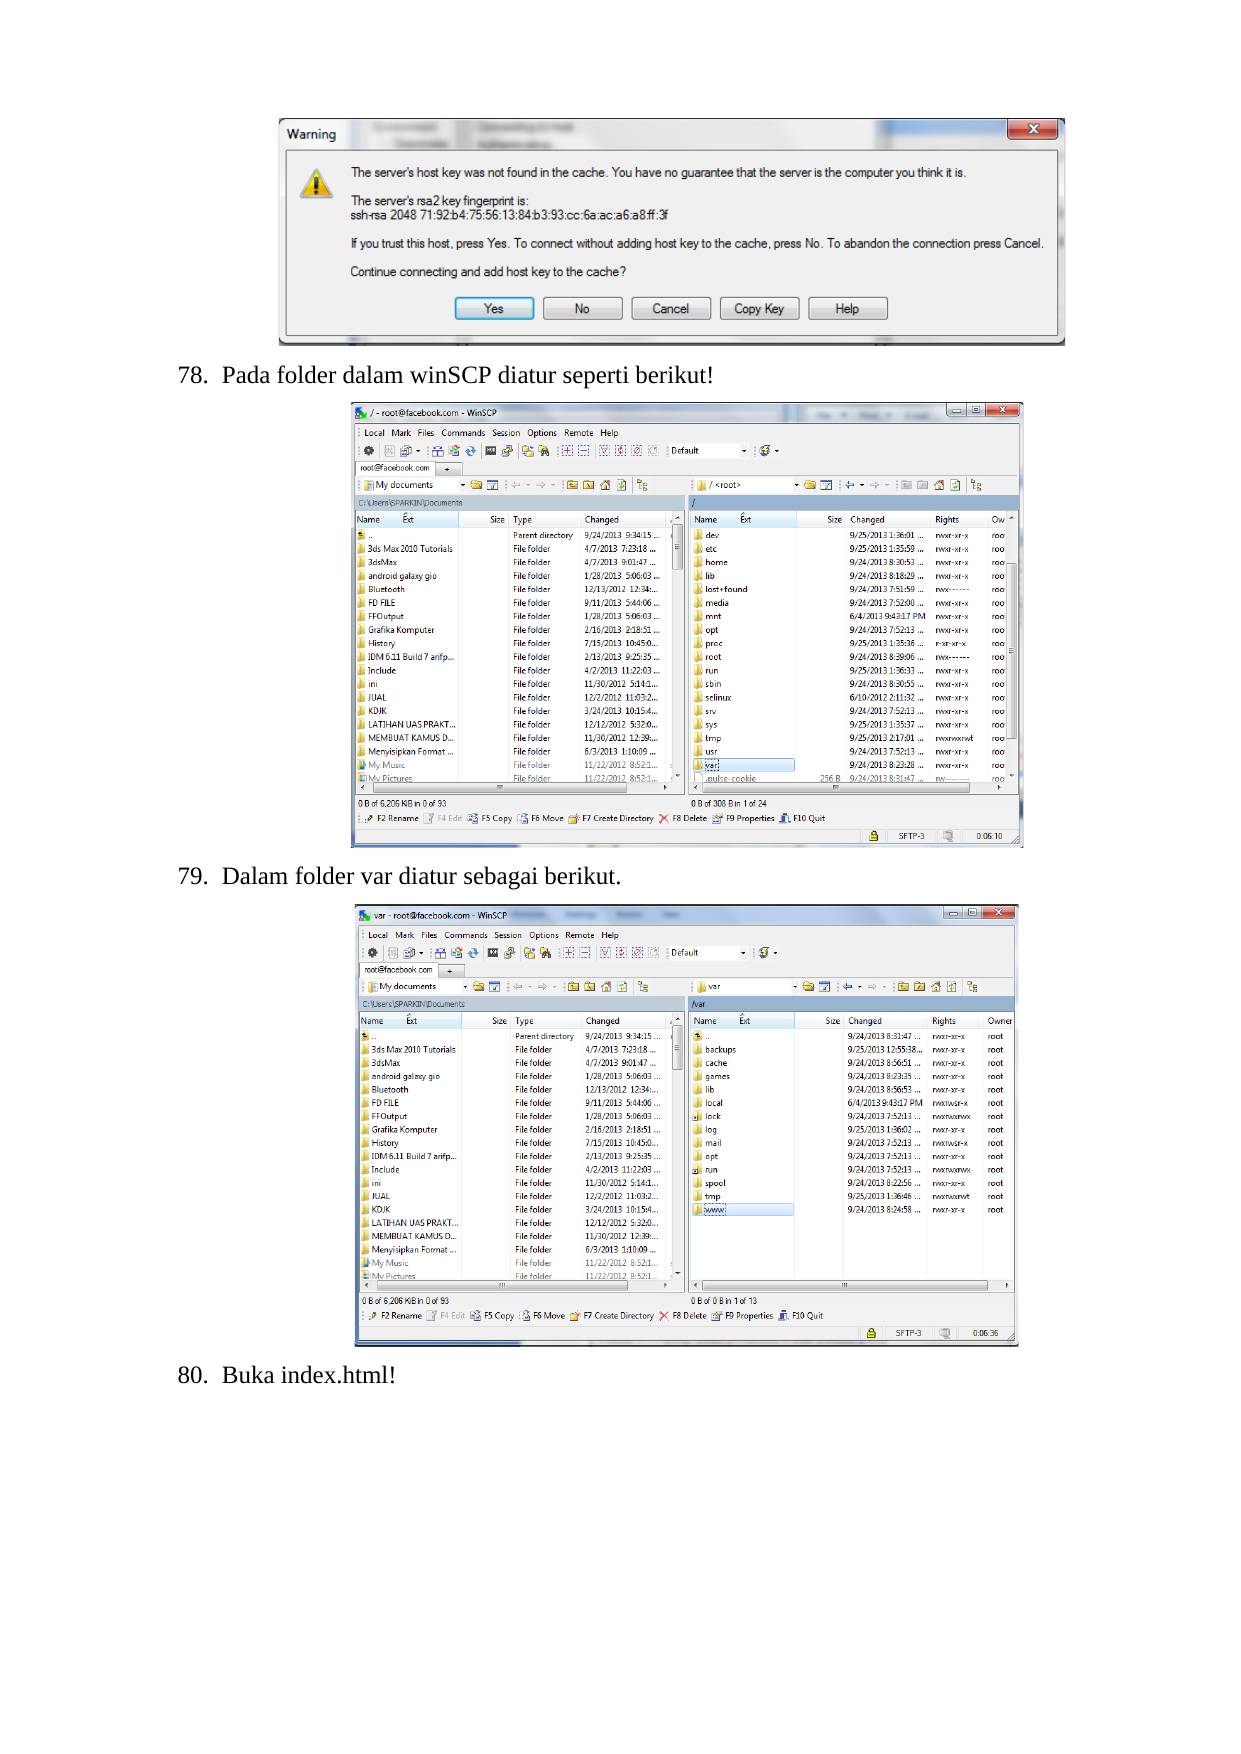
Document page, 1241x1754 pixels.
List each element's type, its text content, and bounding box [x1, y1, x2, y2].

list Buka index.html! [177, 1360, 1122, 1389]
list Pada folder dalam winSCP diatur seperti berikut! [177, 360, 1122, 388]
list Dalam folder var diatur sebagai berikut. [177, 861, 1122, 890]
picture [278, 118, 1065, 346]
picture [351, 402, 1024, 848]
picture [354, 904, 1019, 1347]
